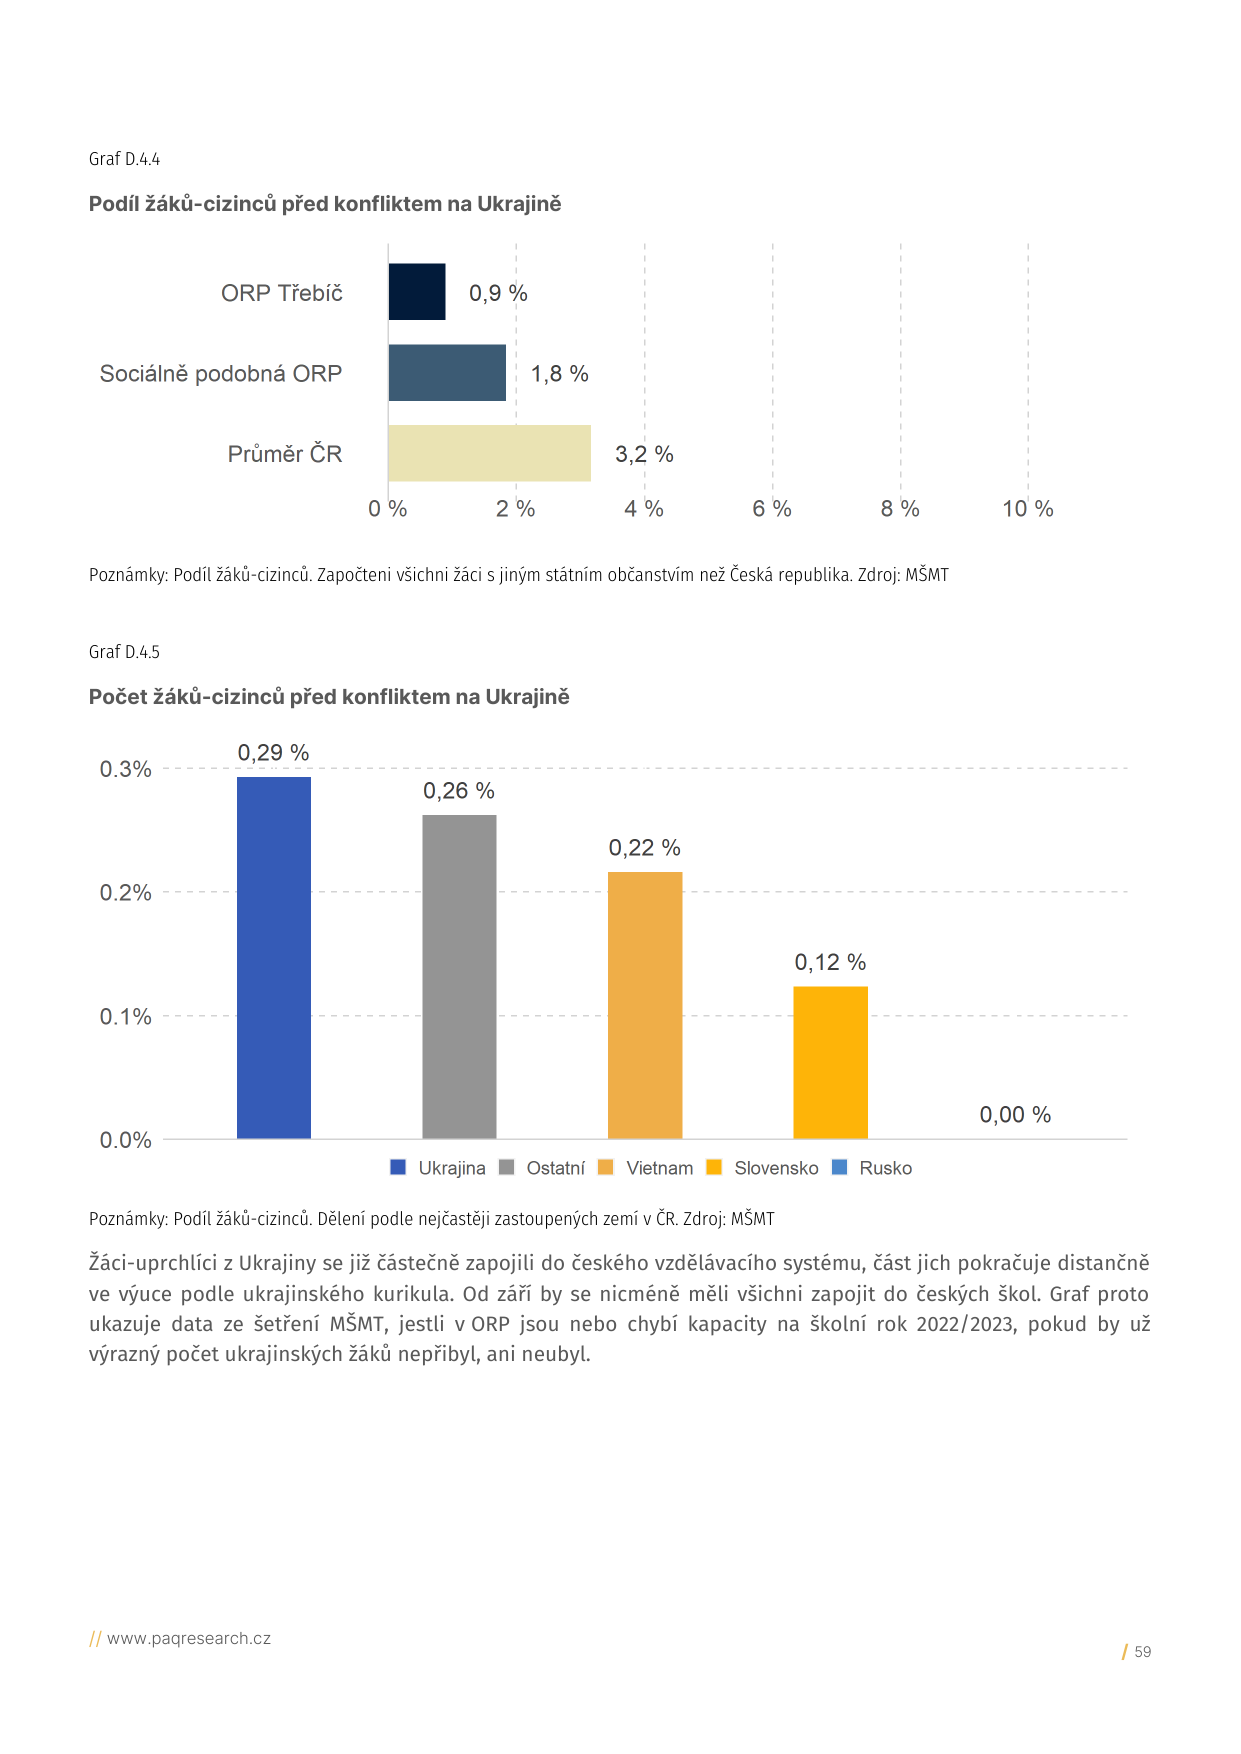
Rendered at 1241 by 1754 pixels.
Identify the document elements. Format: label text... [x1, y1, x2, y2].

text Poznámky: Podíl žáků-cizinců. Dělení podle nejčastěji zastoupených zemí v ČR. Zdroj: MŠMT [89, 1208, 1152, 1230]
text Počet žáků-cizinců před konfliktem na Ukrajině [89, 679, 1152, 709]
picture [88, 216, 1139, 548]
text Graf D.4.4 [89, 148, 1152, 170]
text Podíl žáků-cizinců před konfliktem na Ukrajině [89, 186, 1152, 216]
text Graf D.4.5 [89, 641, 1152, 663]
text Poznámky: Podíl žáků-cizinců. Započteni všichni žáci s jiným státním občanstvím než Česká republika. Zdroj: MŠMT [89, 564, 1152, 587]
picture [88, 709, 1139, 1191]
text Žáci-uprchlíci z Ukrajiny se již částečně zapojili do českého vzdělávacího systému, část jich pokračuje distančně ve výuce podle ukrajinského kurikula. Od září by se nicméně měli všichni zapojit do českých škol. Graf proto ukazuje data ze šetření MŠMT, jestli v ORP jsou nebo chybí kapacity na školní rok 2022/2023, pokud by už výrazný počet ukrajinských žáků nepřibyl, ani neubyl. [89, 1246, 1152, 1367]
